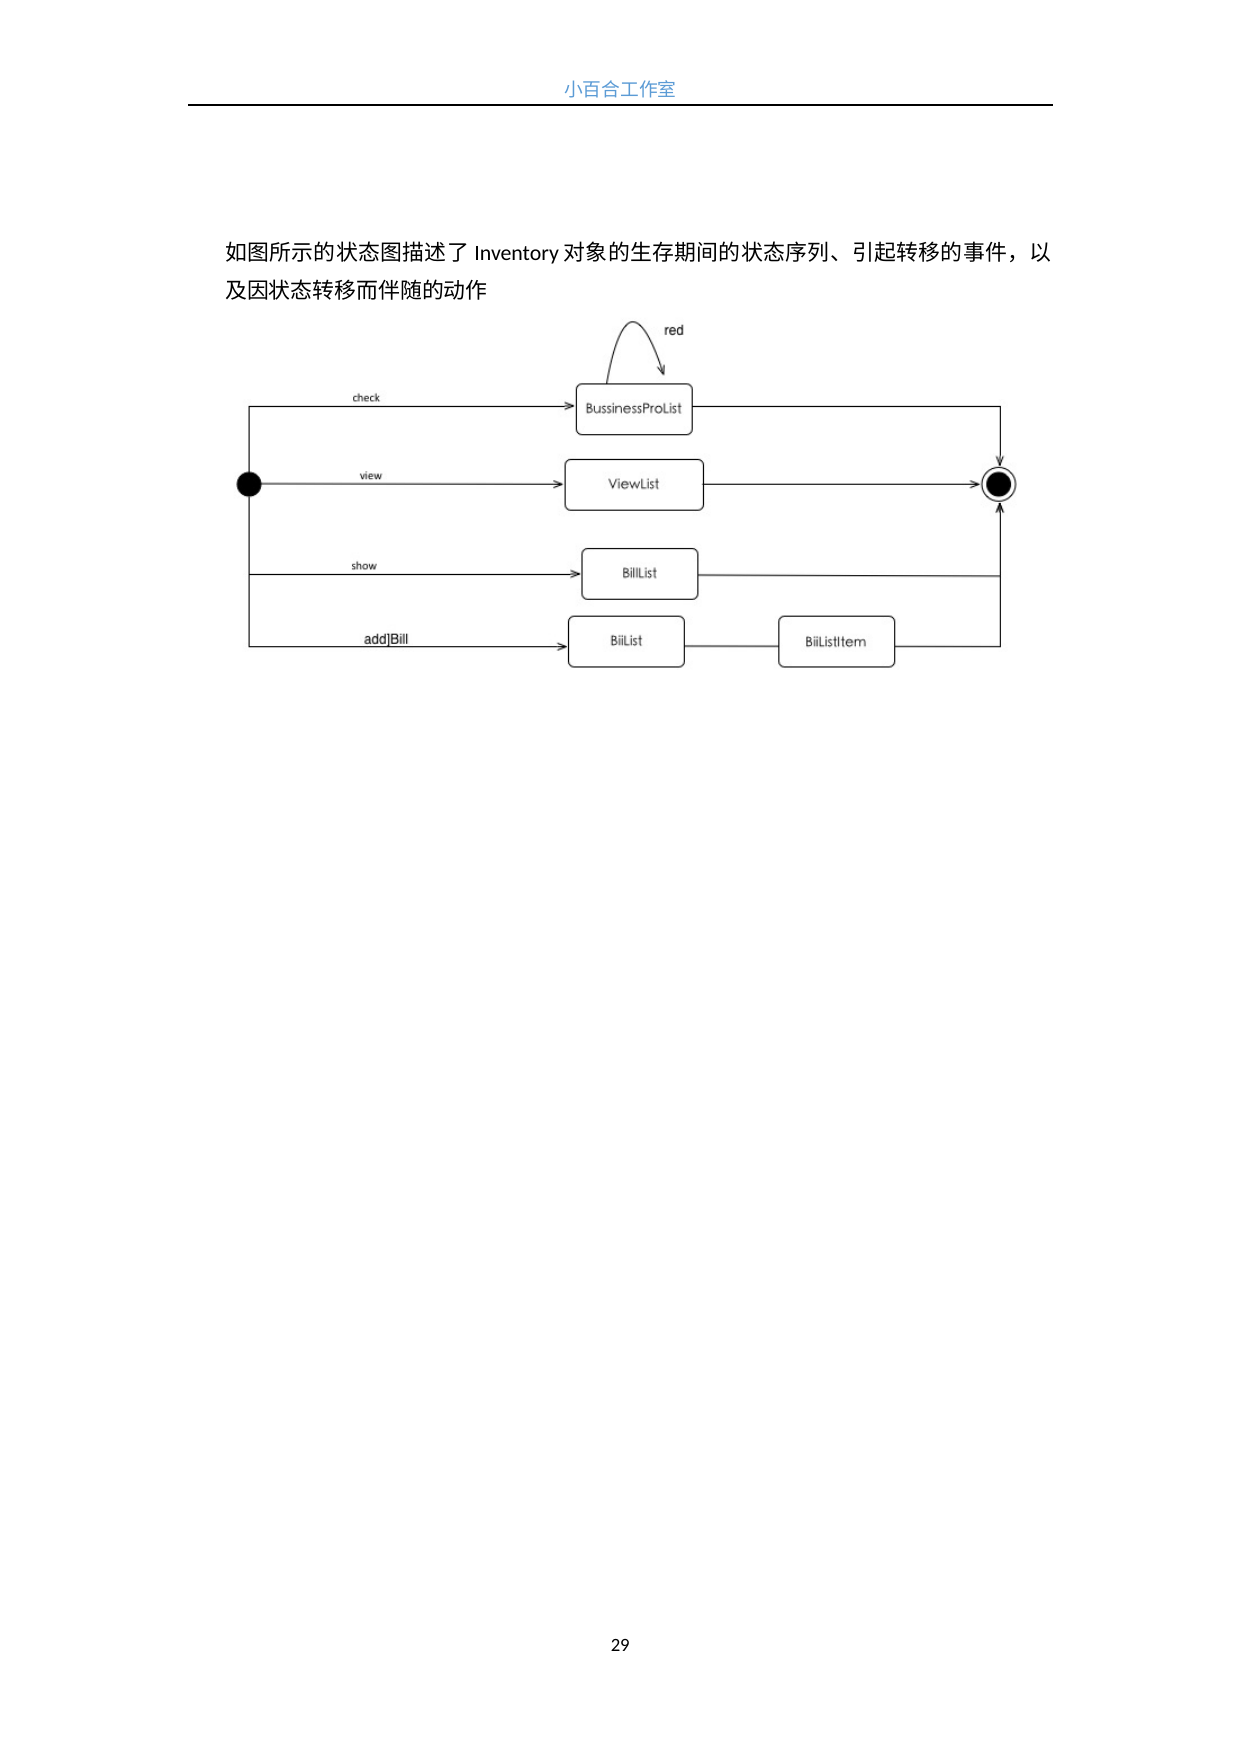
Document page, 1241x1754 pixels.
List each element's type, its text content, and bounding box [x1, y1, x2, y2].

list 如图所示的状态图描述了Inventory对象的生存期间的状态序列、引起转移的事件，以及因状态转移而伴随的动作 [225, 235, 1053, 305]
picture [225, 309, 1028, 680]
